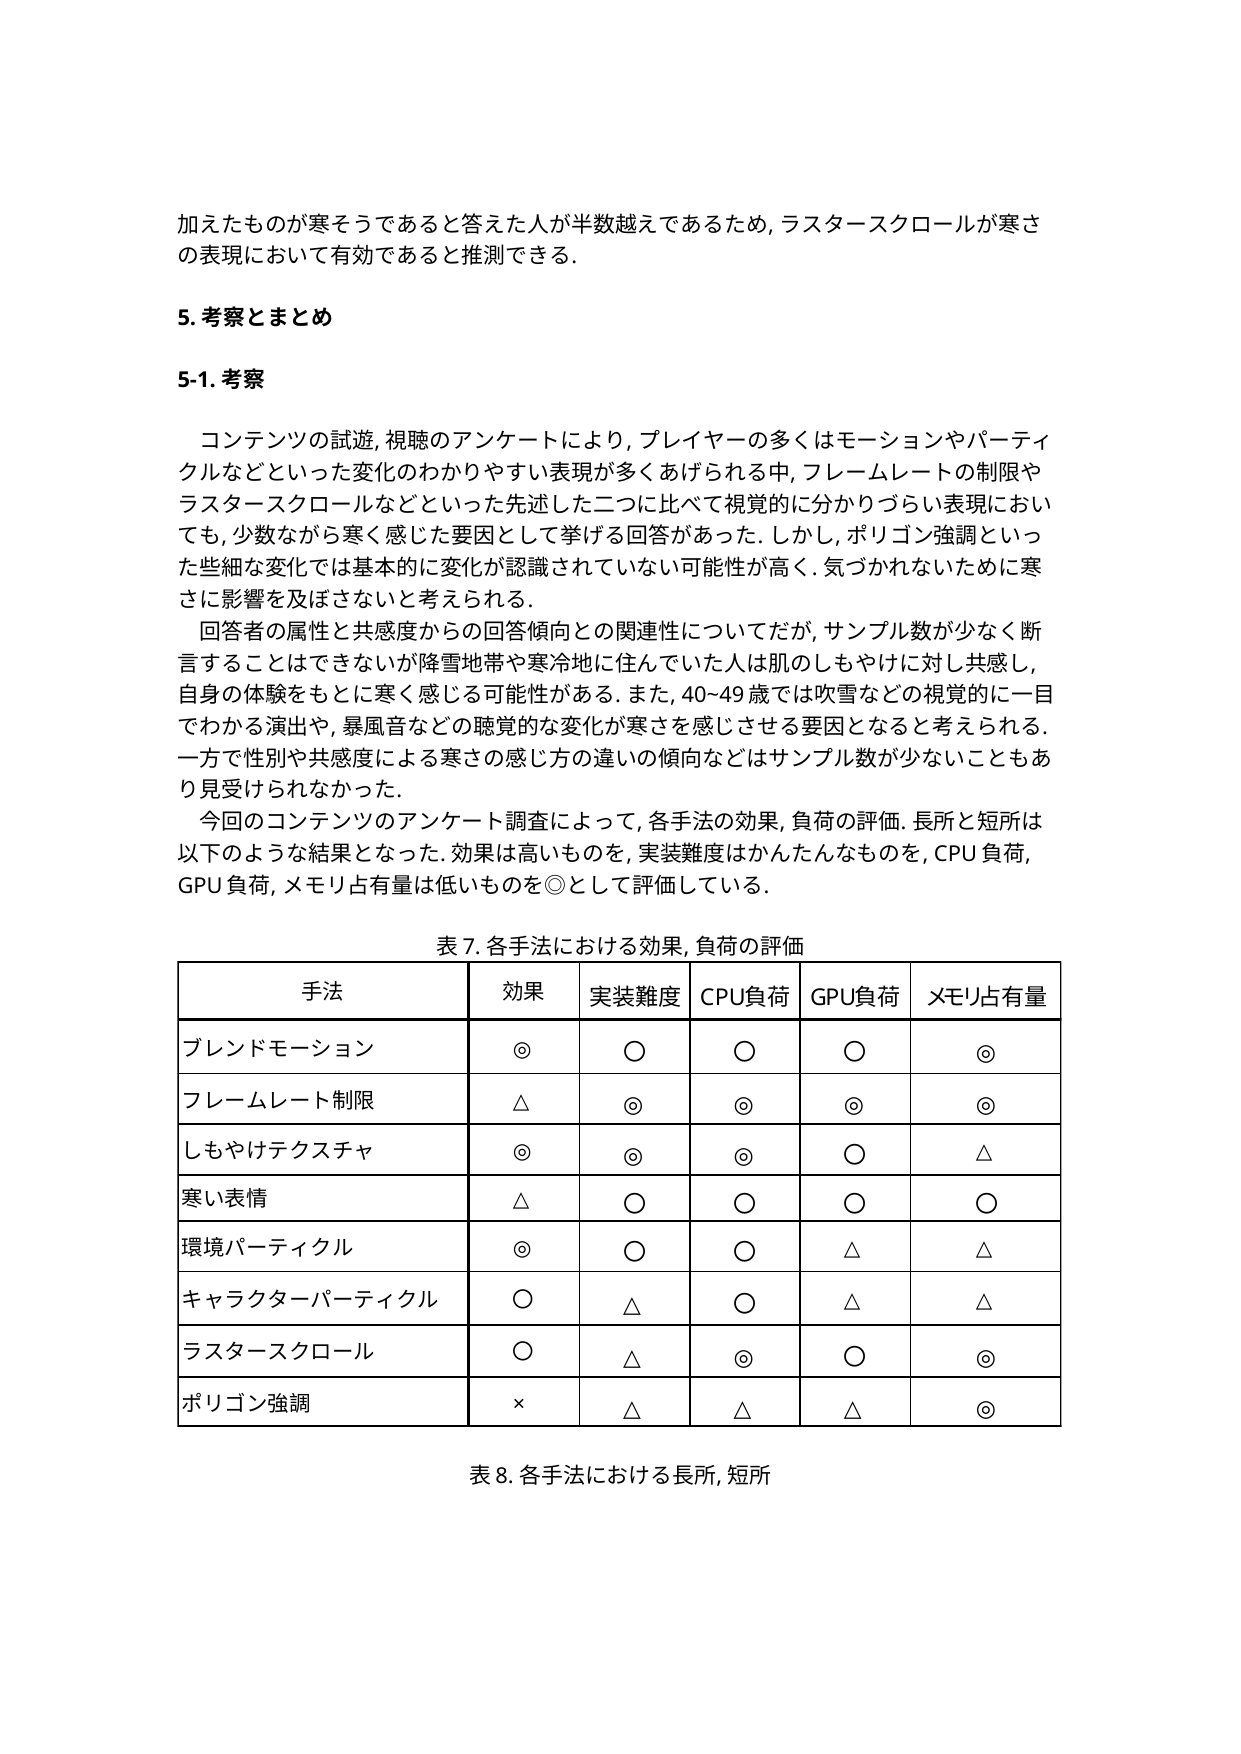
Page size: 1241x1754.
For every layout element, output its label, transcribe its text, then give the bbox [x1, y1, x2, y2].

text 表8. 各手法における長所, 短所 [177, 1458, 1063, 1490]
text 5-1. 考察 [177, 362, 1063, 393]
text 今回のコンテンツのアンケート調査によって, 各手法の効果, 負荷の評価. 長所と短所は以下のような結果となった. 効果は高いものを, 実装難度はかんたんなものを, CPU負荷, GPU負荷, メモリ占有量は低いものを◎として評価している. [177, 804, 1063, 899]
text 5. 考察とまとめ [177, 300, 1063, 332]
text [177, 207, 1063, 270]
text 回答者の属性と共感度からの回答傾向との関連性についてだが, サンプル数が少なく断言することはできないが降雪地帯や寒冷地に住んでいた人は肌のしもやけに対し共感し, 自身の体験をもとに寒く感じる可能性がある. また, 40~49歳では吹雪などの視覚的に一目でわかる演出や, 暴風音などの聴覚的な変化が寒さを感じさせる要因となると考えられる. 一方で性別や共感度による寒さの感じ方の違いの傾向などはサンプル数が少ないこともあり見受けられなかった. [177, 614, 1063, 804]
text 表7. 各手法における効果, 負荷の評価 [177, 929, 1063, 961]
text コンテンツの試遊, 視聴のアンケートにより, プレイヤーの多くはモーションやパーティクルなどといった変化のわかりやすい表現が多くあげられる中, フレームレートの制限やラスタースクロールなどといった先述した二つに比べて視覚的に分かりづらい表現においても, 少数ながら寒く感じた要因として挙げる回答があった. しかし, ポリゴン強調といった些細な変化では基本的に変化が認識されていない可能性が高く. 気づかれないために寒さに影響を及ぼさないと考えられる. [177, 423, 1063, 614]
